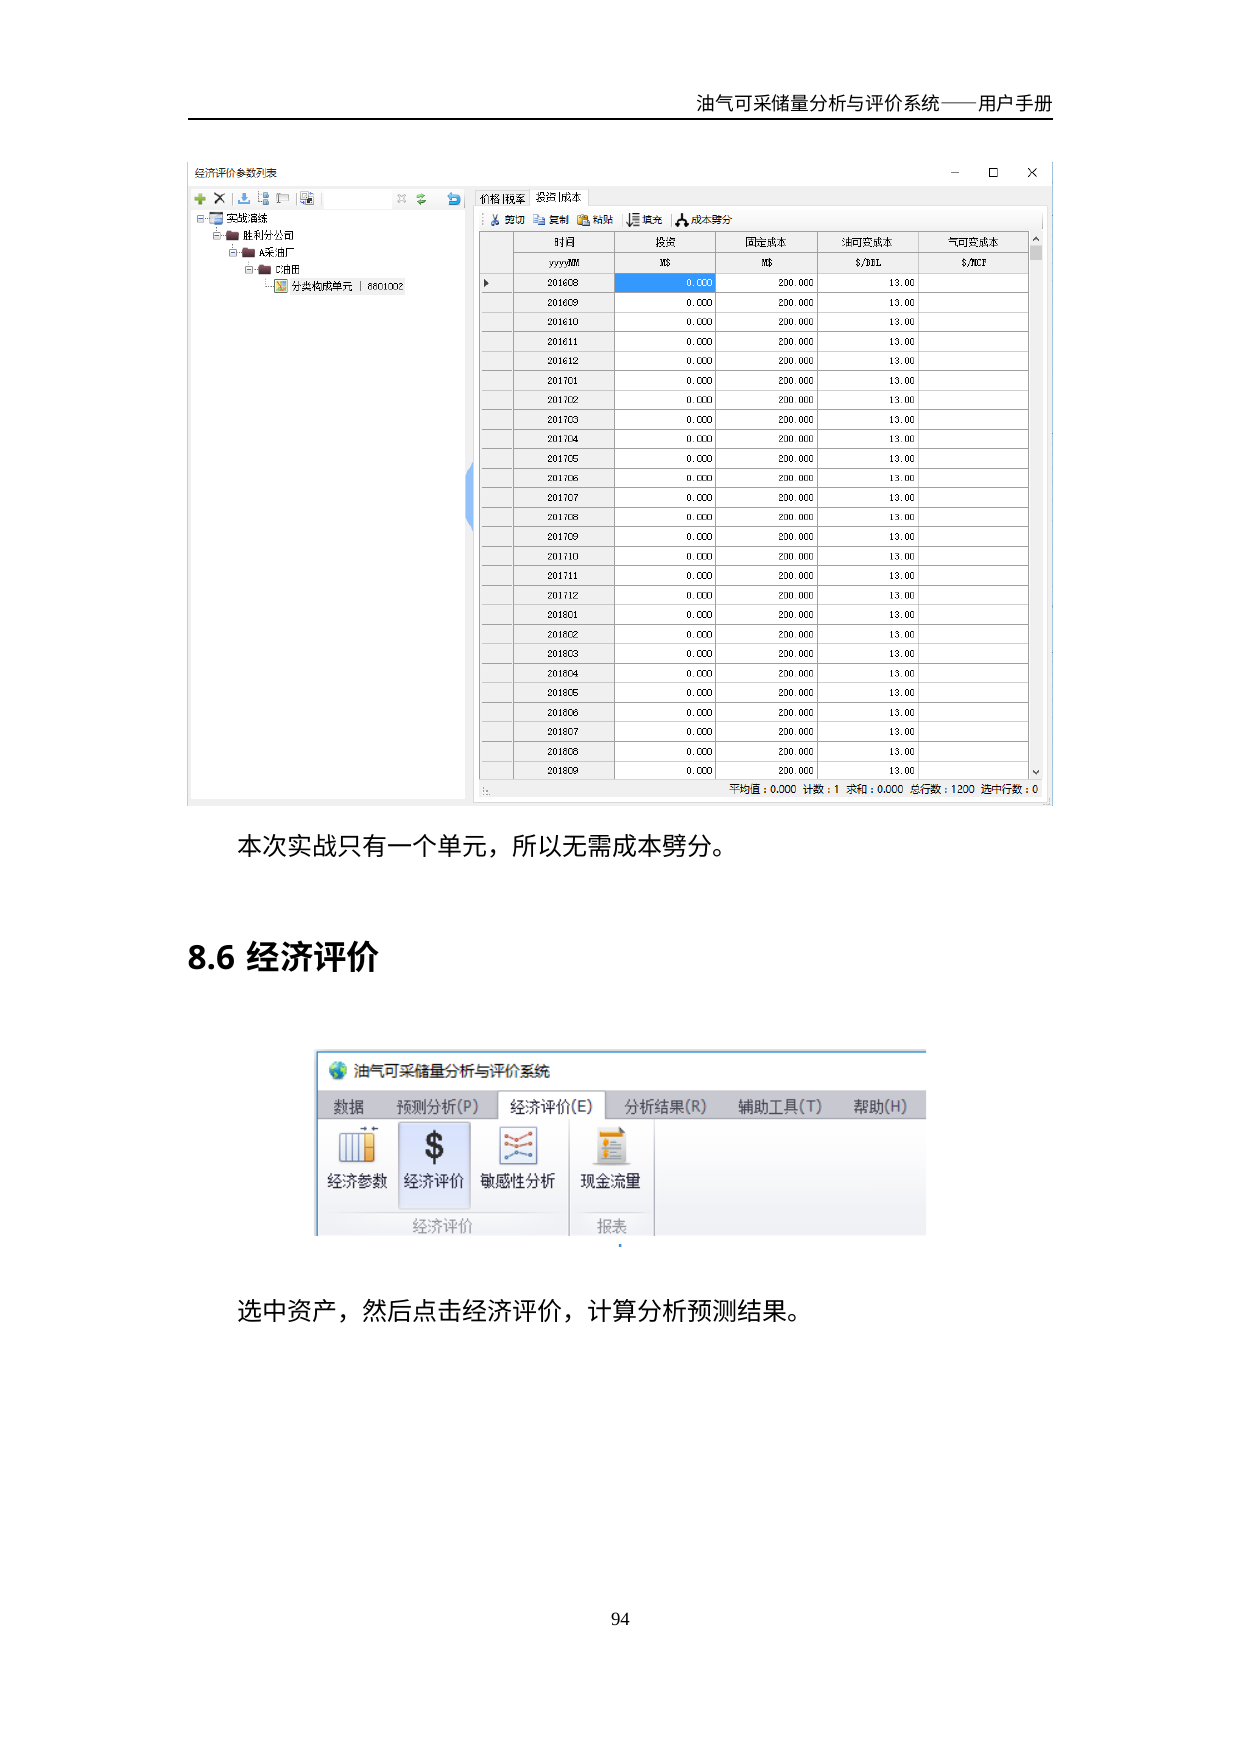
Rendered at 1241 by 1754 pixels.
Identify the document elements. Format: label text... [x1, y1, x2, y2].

text 本次实战只有一个单元，所以无需成本劈分。 [187, 812, 1053, 877]
picture [313, 1049, 927, 1236]
text 选中资产，然后点击经济评价，计算分析预测结果。 [187, 1277, 1053, 1342]
picture [187, 162, 1053, 806]
subtitle 经济评价 [187, 922, 1053, 987]
